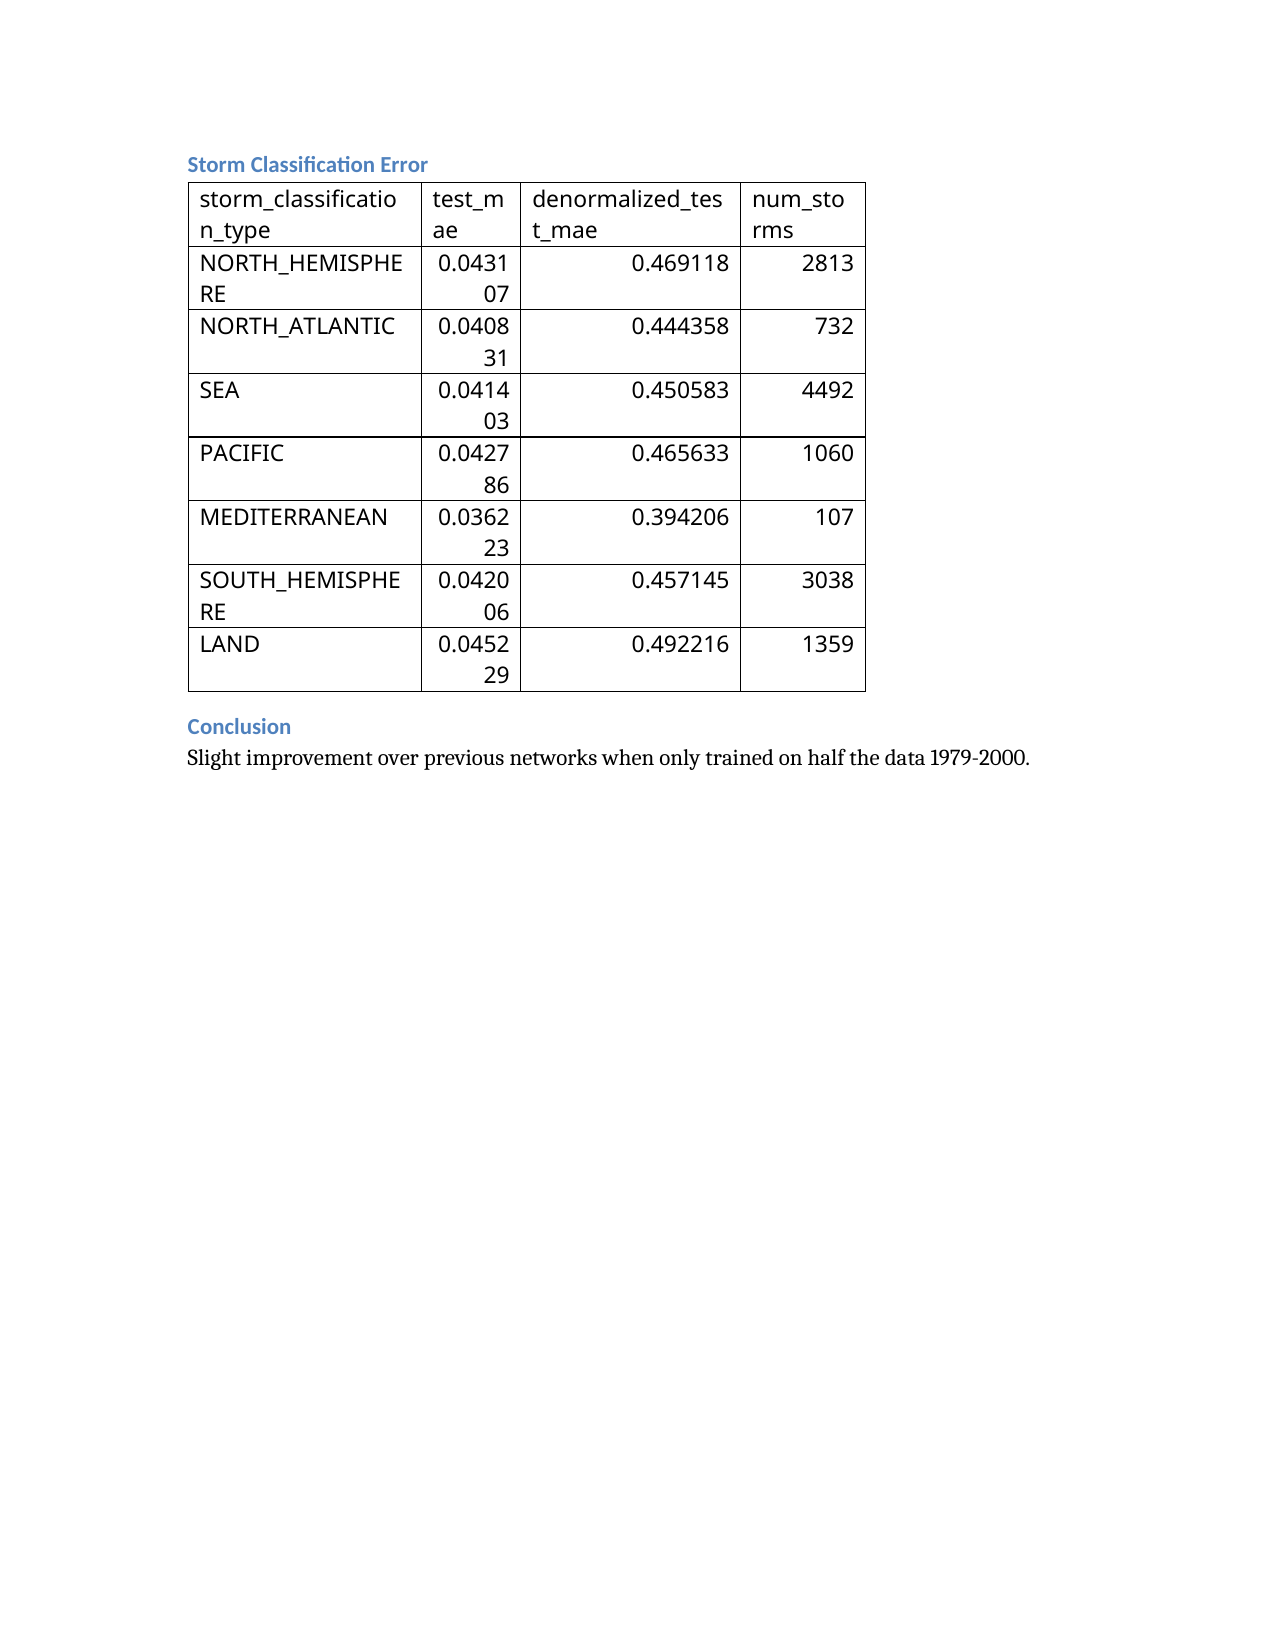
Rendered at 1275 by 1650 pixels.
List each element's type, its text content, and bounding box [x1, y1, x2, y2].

table_cell 3038 [741, 565, 865, 627]
table_cell 0.042786 [422, 438, 520, 500]
table_cell 2813 [741, 247, 865, 309]
table_cell 0.457145 [521, 565, 740, 627]
table_cell 0.040831 [422, 310, 520, 373]
table_cell 0.444358 [521, 310, 740, 373]
table_cell NORTH_ATLANTIC [189, 310, 421, 373]
table_cell 732 [741, 310, 865, 373]
table_cell 0.045229 [422, 628, 520, 691]
table_header denormalized_test_mae [521, 183, 740, 246]
table_cell 1359 [741, 628, 865, 691]
table_cell 4492 [741, 374, 865, 436]
table_cell 0.394206 [521, 501, 740, 563]
table_cell 0.042006 [422, 565, 520, 627]
table_cell 1060 [741, 438, 865, 500]
table_cell 0.036223 [422, 501, 520, 563]
table_cell 0.469118 [521, 247, 740, 309]
text Slight improvement over previous networks when only trained on half the data 1979-2000. [187, 744, 1087, 771]
table_header num_storms [741, 183, 865, 246]
table_cell 0.450583 [521, 374, 740, 436]
subtitle Conclusion [187, 712, 1087, 740]
table_cell SOUTH_HEMISPHERE [189, 565, 421, 627]
table_cell PACIFIC [189, 438, 421, 500]
table_cell 0.041403 [422, 374, 520, 436]
subtitle Storm Classification Error [187, 150, 1087, 178]
table_cell LAND [189, 628, 421, 691]
table_cell NORTH_HEMISPHERE [189, 247, 421, 309]
table_cell 0.043107 [422, 247, 520, 309]
table_cell 107 [741, 501, 865, 563]
table_cell SEA [189, 374, 421, 436]
table_cell 0.492216 [521, 628, 740, 691]
table_cell MEDITERRANEAN [189, 501, 421, 563]
table_header test_mae [422, 183, 520, 246]
table_header storm_classification_type [189, 183, 421, 246]
table_cell 0.465633 [521, 438, 740, 500]
